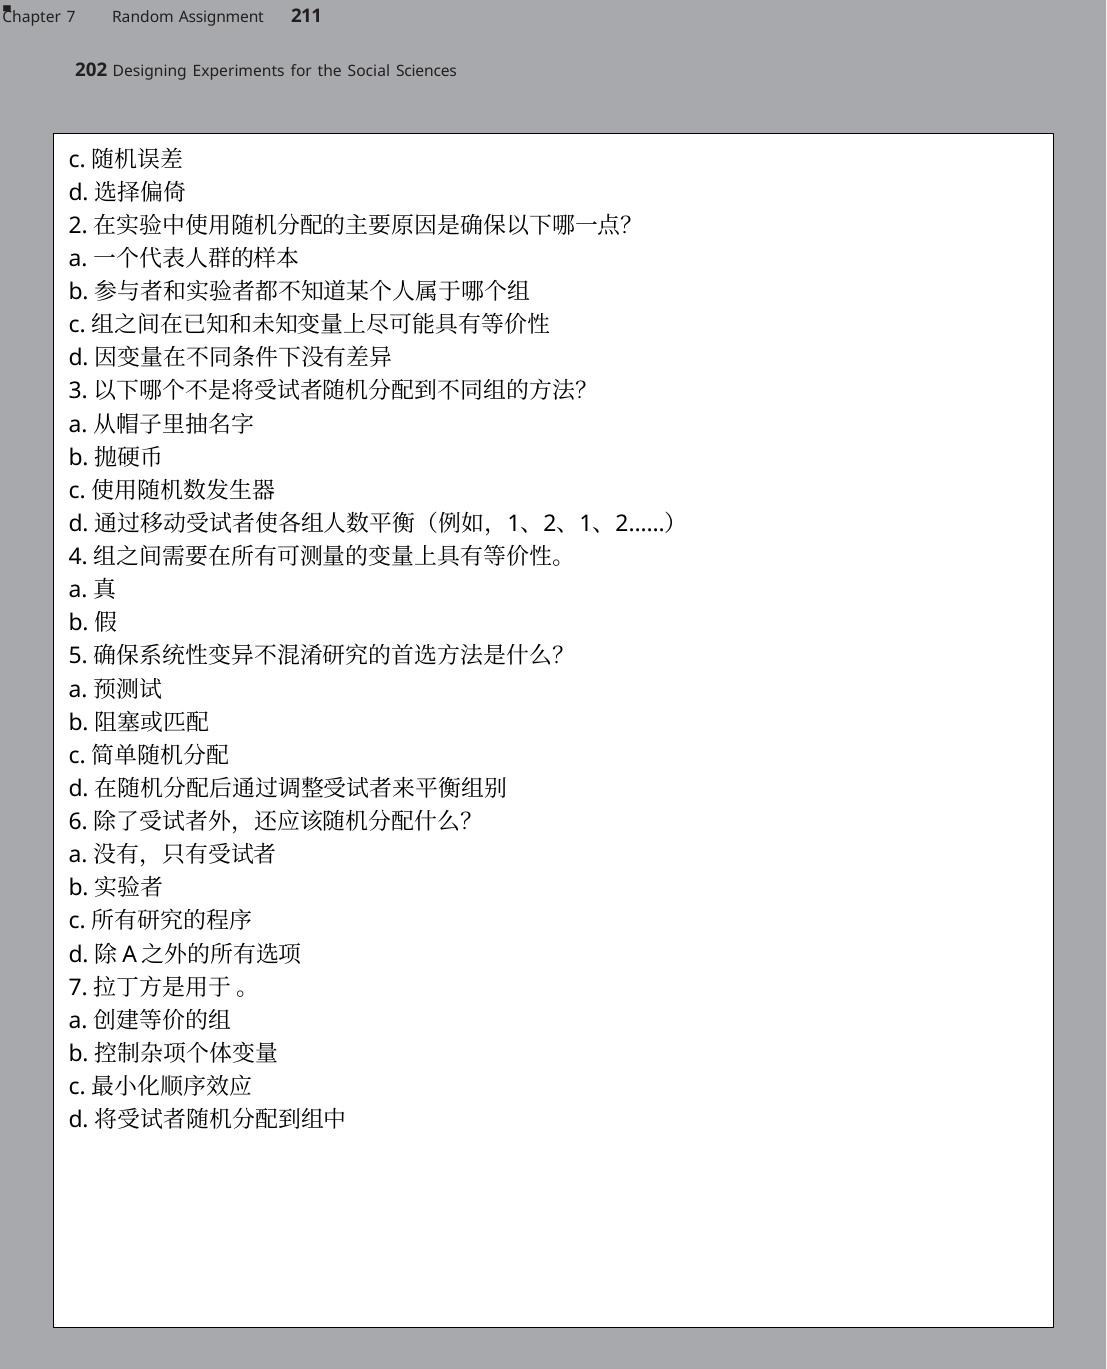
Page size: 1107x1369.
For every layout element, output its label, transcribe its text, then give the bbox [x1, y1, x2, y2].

list Designing Experiments for the Social Sciences [75, 56, 1046, 82]
